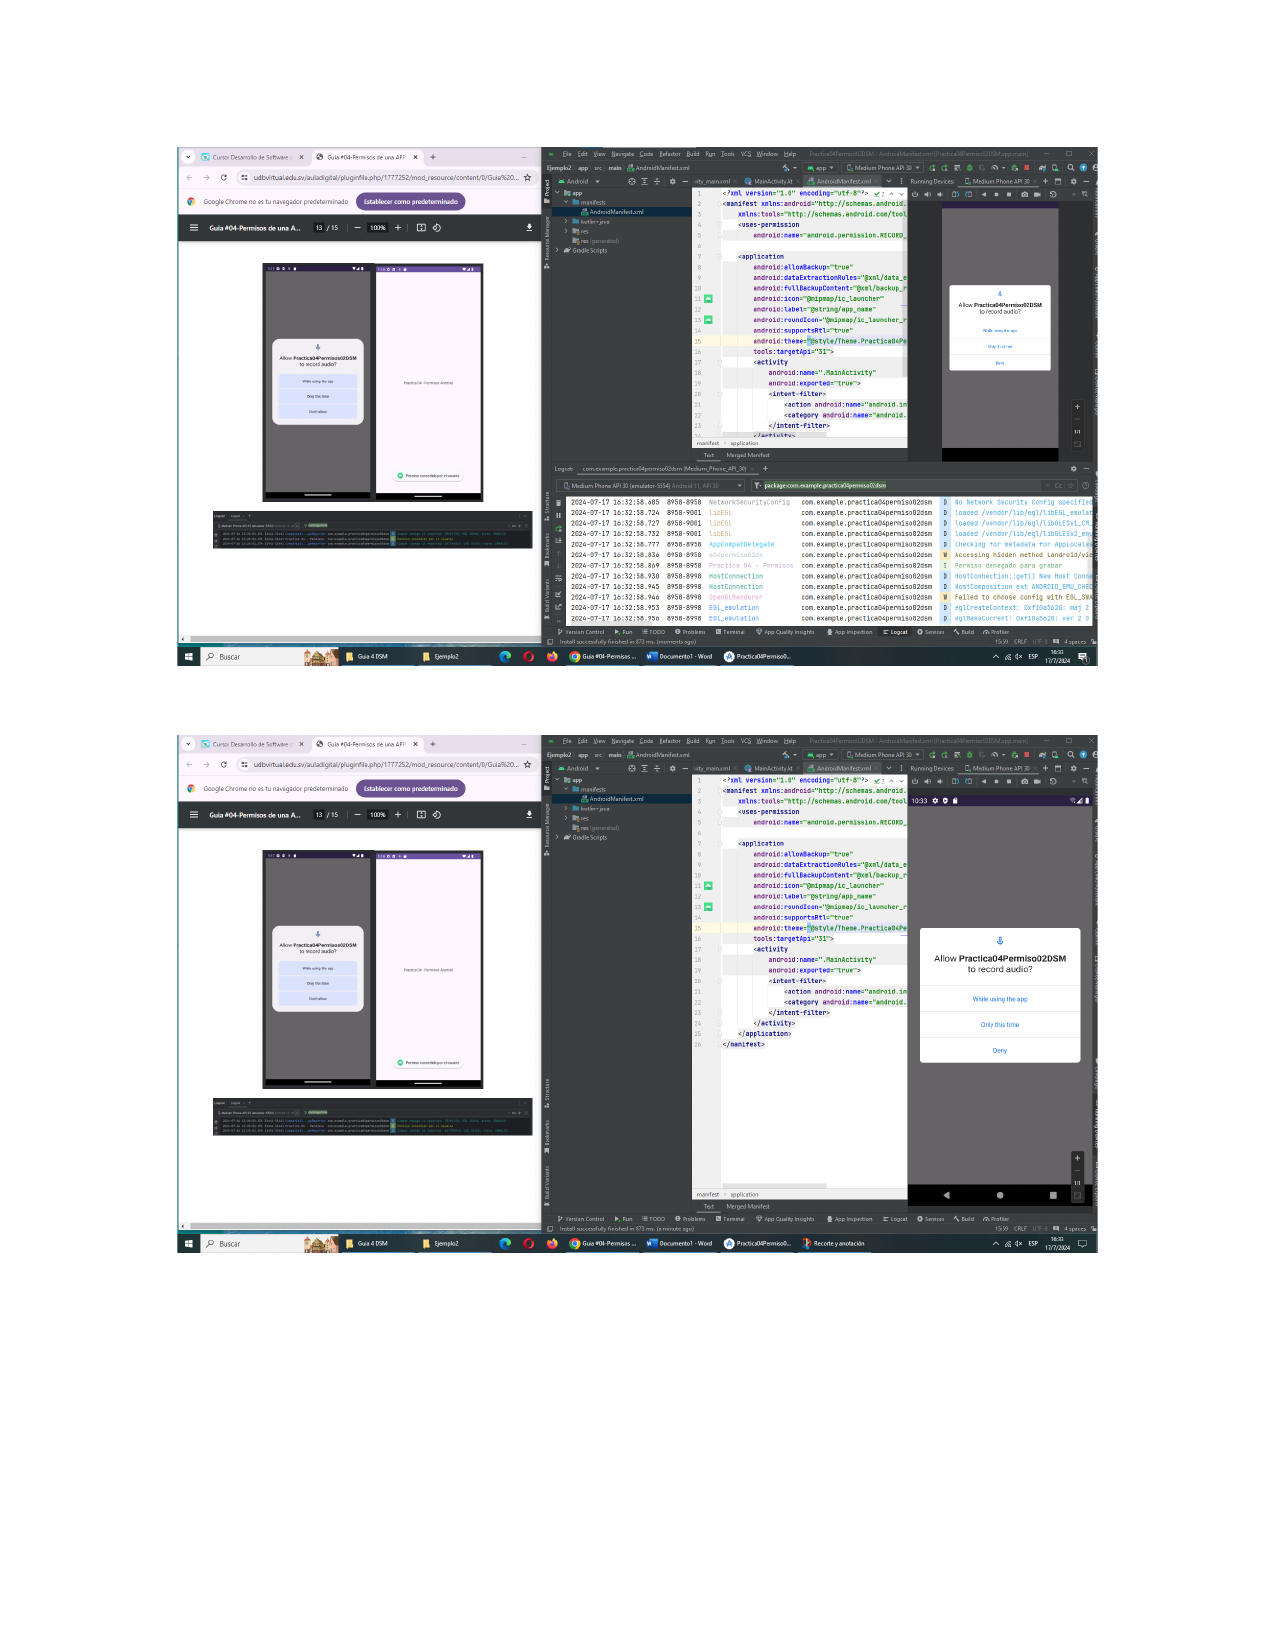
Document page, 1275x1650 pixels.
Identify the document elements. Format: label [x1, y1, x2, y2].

picture [177, 735, 1098, 1253]
picture [177, 147, 1098, 666]
